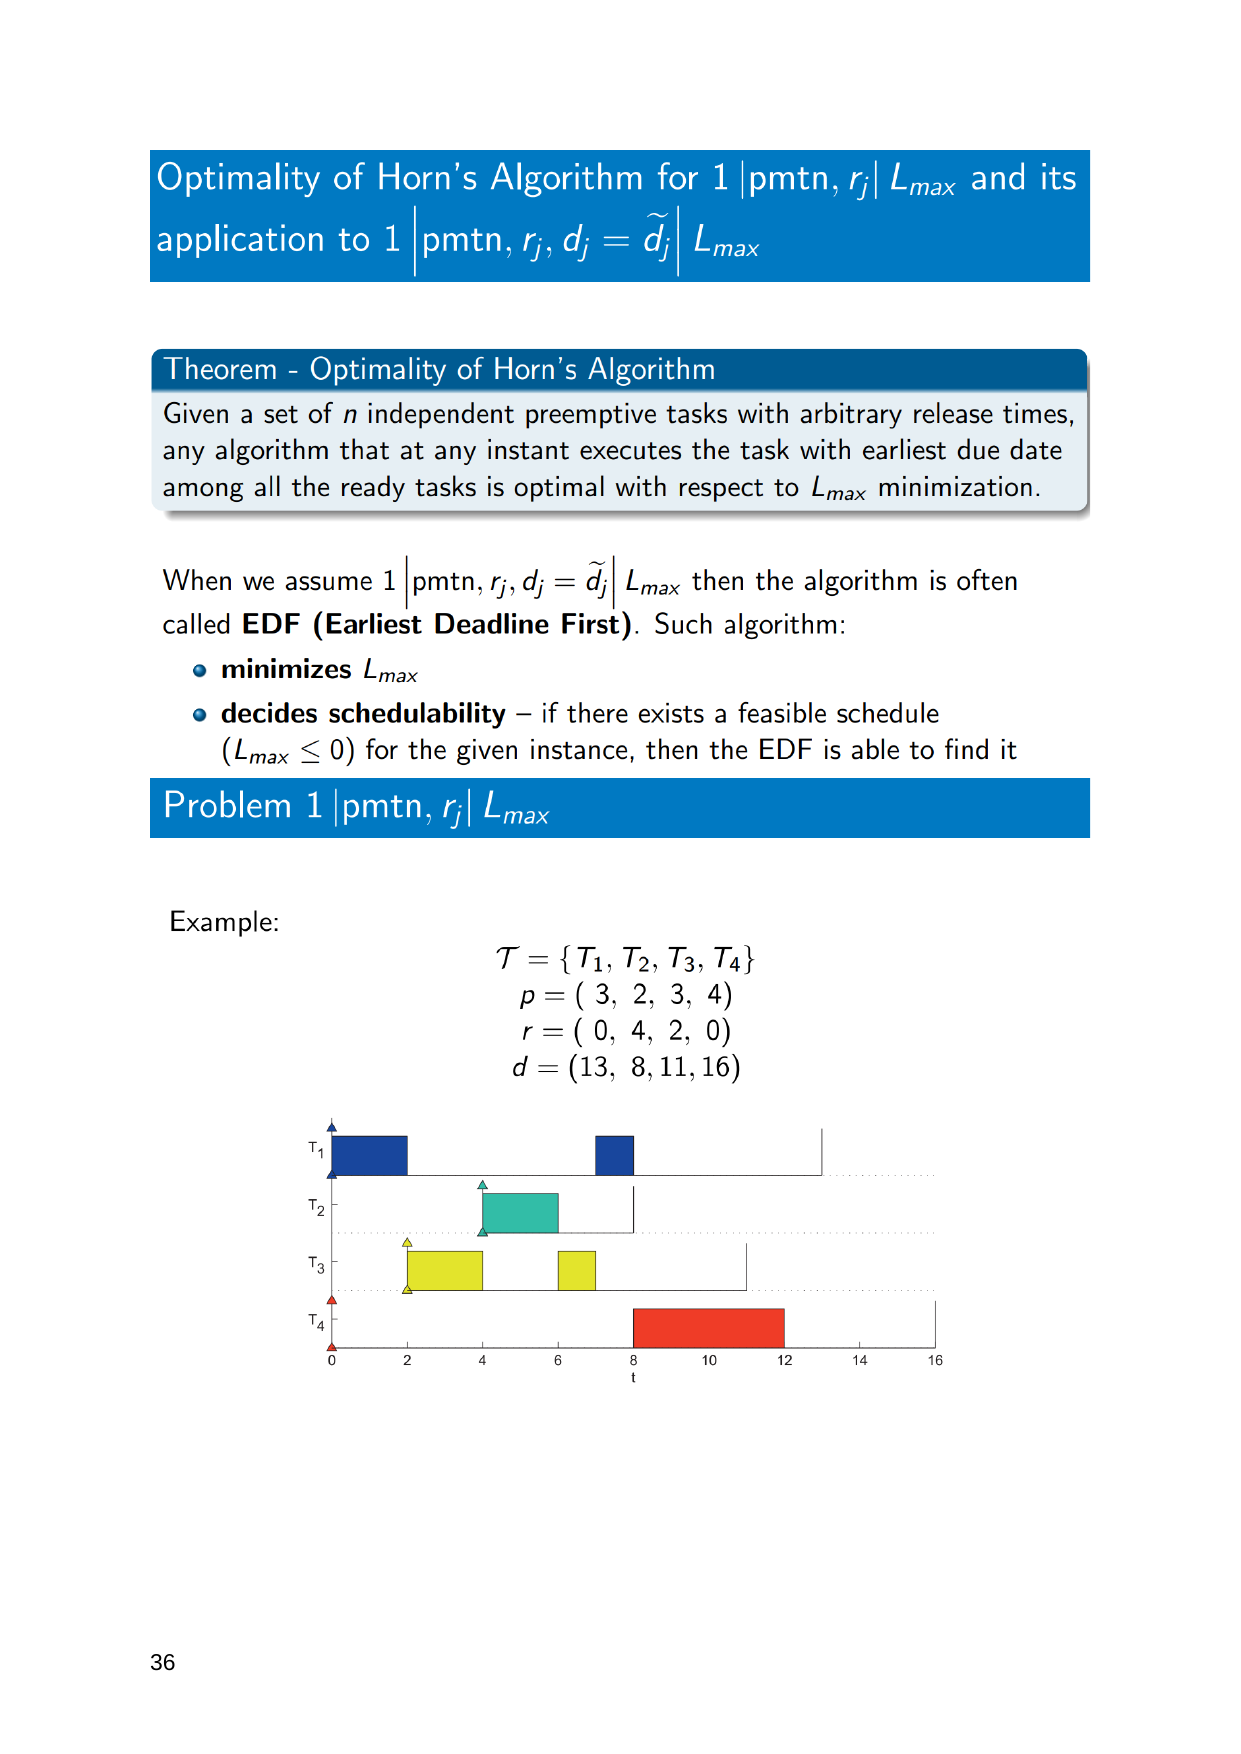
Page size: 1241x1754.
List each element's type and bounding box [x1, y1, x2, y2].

picture [150, 150, 1091, 775]
picture [150, 778, 1091, 1446]
